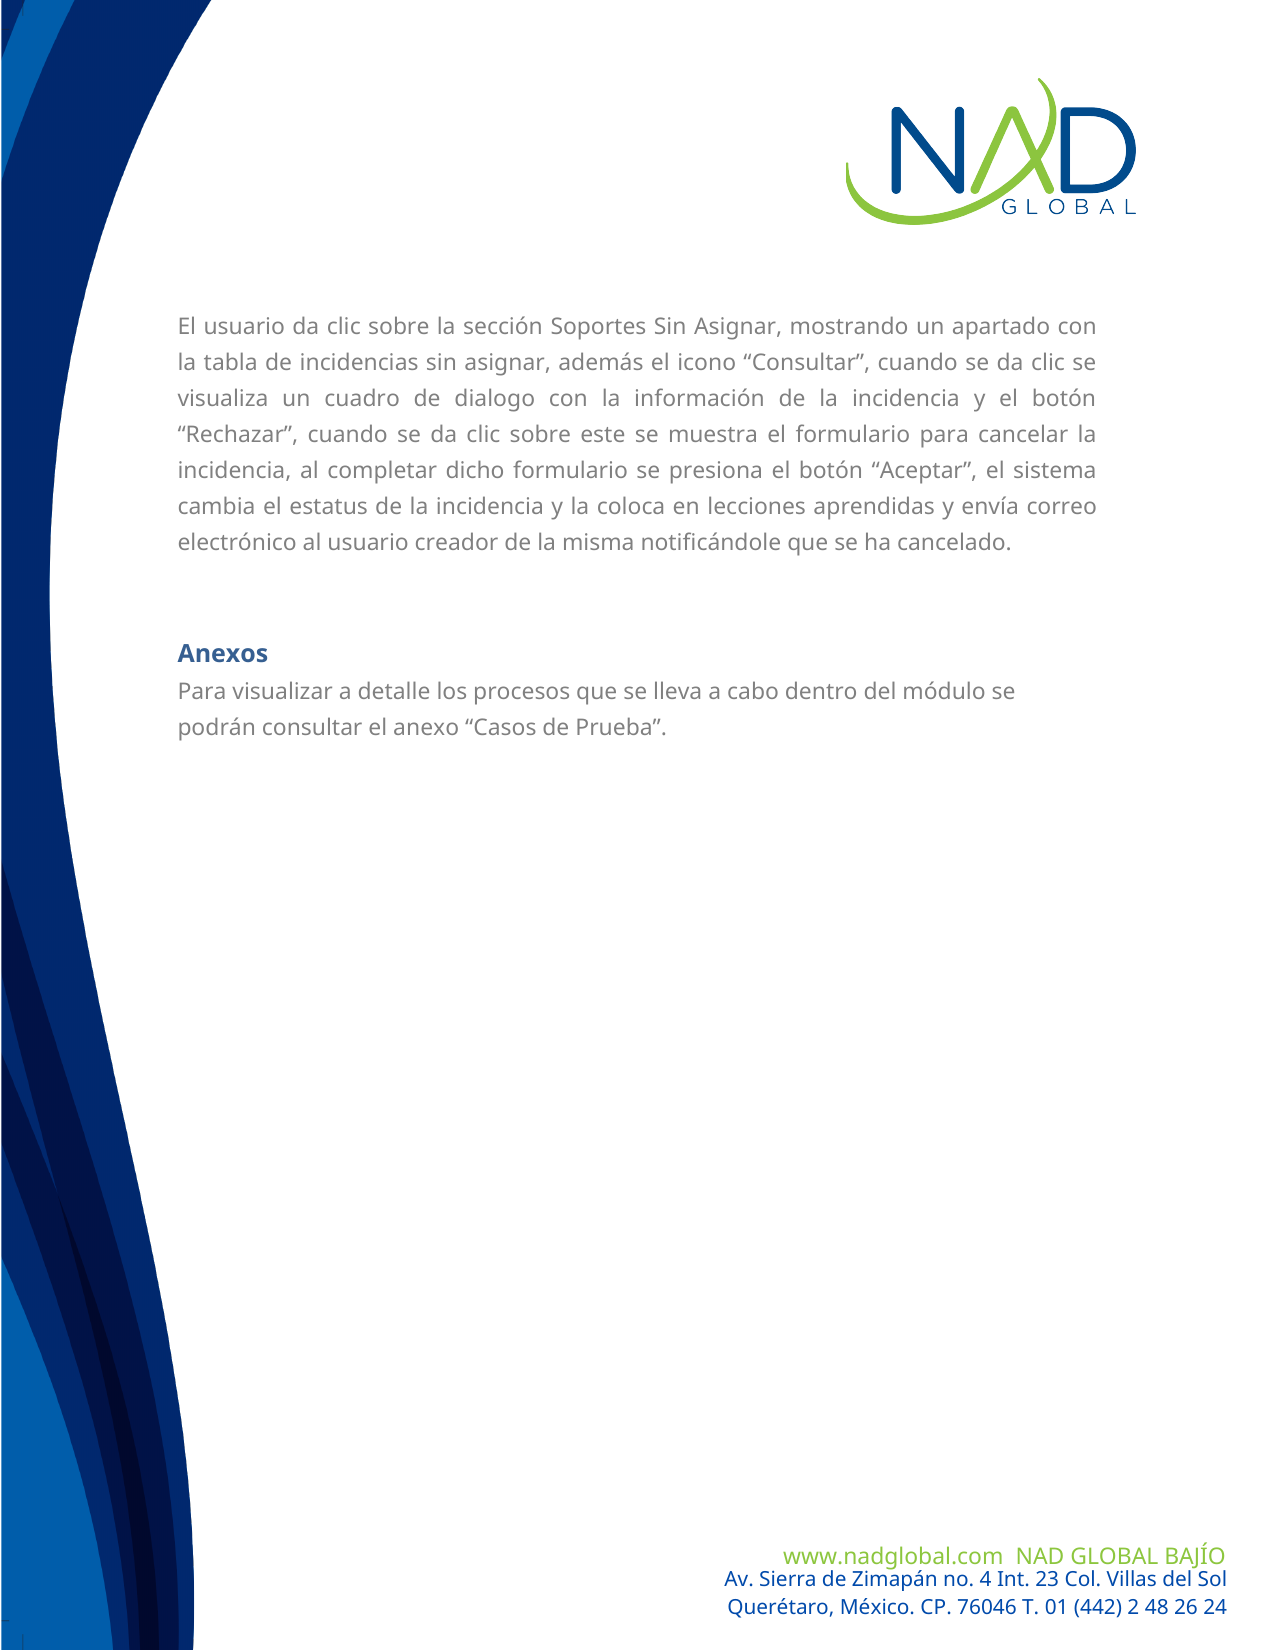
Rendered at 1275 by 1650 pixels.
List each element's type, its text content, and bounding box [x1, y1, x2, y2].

subtitle Anexos [177, 636, 1098, 670]
picture [846, 78, 1136, 225]
text El usuario da clic sobre la sección Soportes Sin Asignar, mostrando un apartado con la tabla de incidencias sin asignar, además el icono “Consultar”, cuando se da clic se visualiza un cuadro de dialogo con la información de la incidencia y el botón “Rechazar”, cuando se da clic sobre este se muestra el formulario para cancelar la incidencia, al completar dicho formulario se presiona el botón “Aceptar”, el sistema cambia el estatus de la incidencia y la coloca en lecciones aprendidas y envía correo electrónico al usuario creador de la misma notificándole que se ha cancelado. [177, 310, 1098, 557]
text Para visualizar a detalle los procesos que se lleva a cabo dentro del módulo se podrán consultar el anexo “Casos de Prueba”. [177, 675, 1098, 742]
picture [0, 0, 216, 1647]
